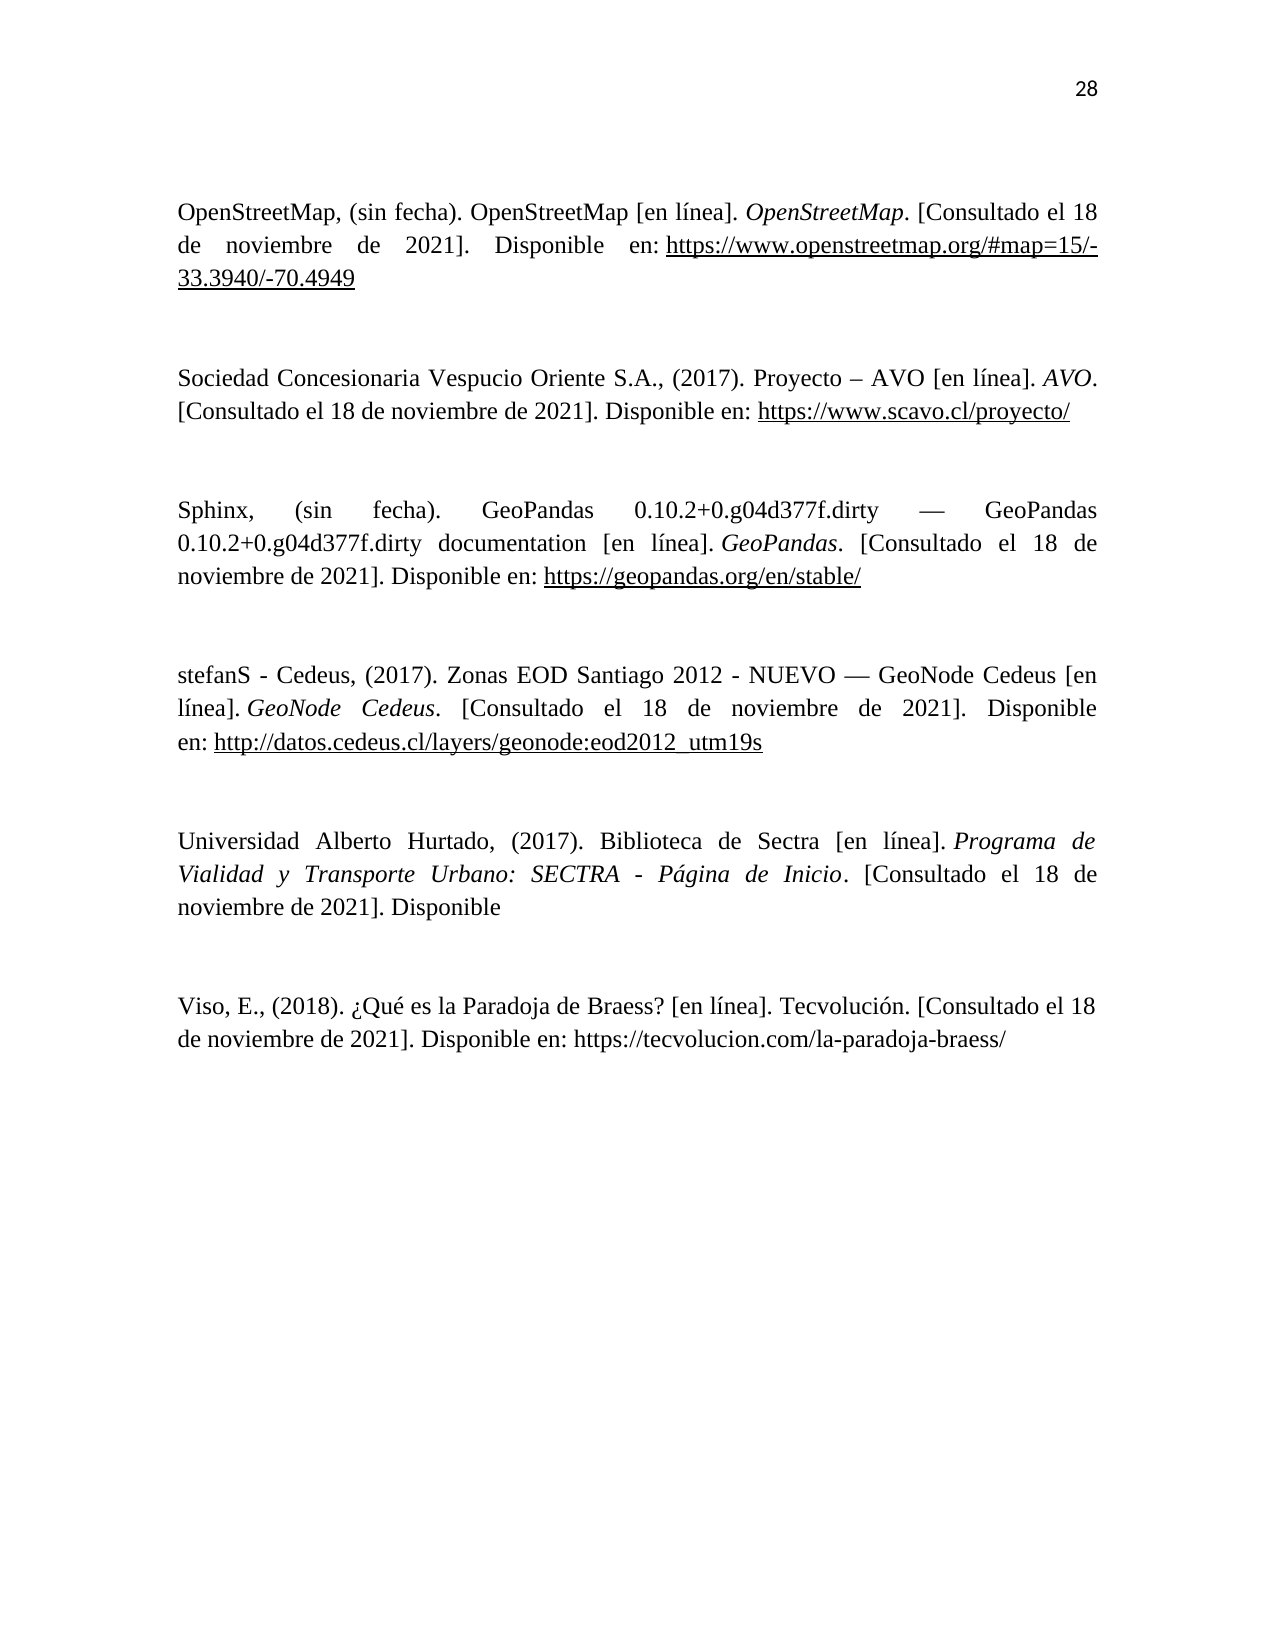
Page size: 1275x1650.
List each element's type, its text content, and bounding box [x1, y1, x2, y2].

text Universidad Alberto Hurtado, (2017). Biblioteca de Sectra [en línea]. Programa de Vialidad y Transporte Urbano: SECTRA - Página de Inicio. [Consultado el 18 de noviembre de 2021]. Disponible [177, 826, 1098, 921]
text Sphinx, (sin fecha). GeoPandas 0.10.2+0.g04d377f.dirty — GeoPandas 0.10.2+0.g04d377f.dirty documentation [en línea]. GeoPandas. [Consultado el 18 de noviembre de 2021]. Disponible en: https://geopandas.org/en/stable/ [177, 495, 1098, 590]
text Sociedad Concesionaria Vespucio Oriente S.A., (2017). Proyecto – AVO [en línea]. AVO. [Consultado el 18 de noviembre de 2021]. Disponible en: https://www.scavo.cl/proyecto/ [177, 363, 1098, 424]
text OpenStreetMap, (sin fecha). OpenStreetMap [en línea]. OpenStreetMap. [Consultado el 18 de noviembre de 2021]. Disponible en: https://www.openstreetmap.org/#map=15/-33.3940/-70.4949 [177, 197, 1098, 292]
text stefanS - Cedeus, (2017). Zonas EOD Santiago 2012 - NUEVO — GeoNode Cedeus [en línea]. GeoNode Cedeus. [Consultado el 18 de noviembre de 2021]. Disponible en: http://datos.cedeus.cl/layers/geonode:eod2012_utm19s [177, 661, 1098, 755]
text Viso, E., (2018). ¿Qué es la Paradoja de Braess? [en línea]. Tecvolución. [Consultado el 18 de noviembre de 2021]. Disponible en: https://tecvolucion.com/la-paradoja-braess/ [177, 991, 1098, 1053]
